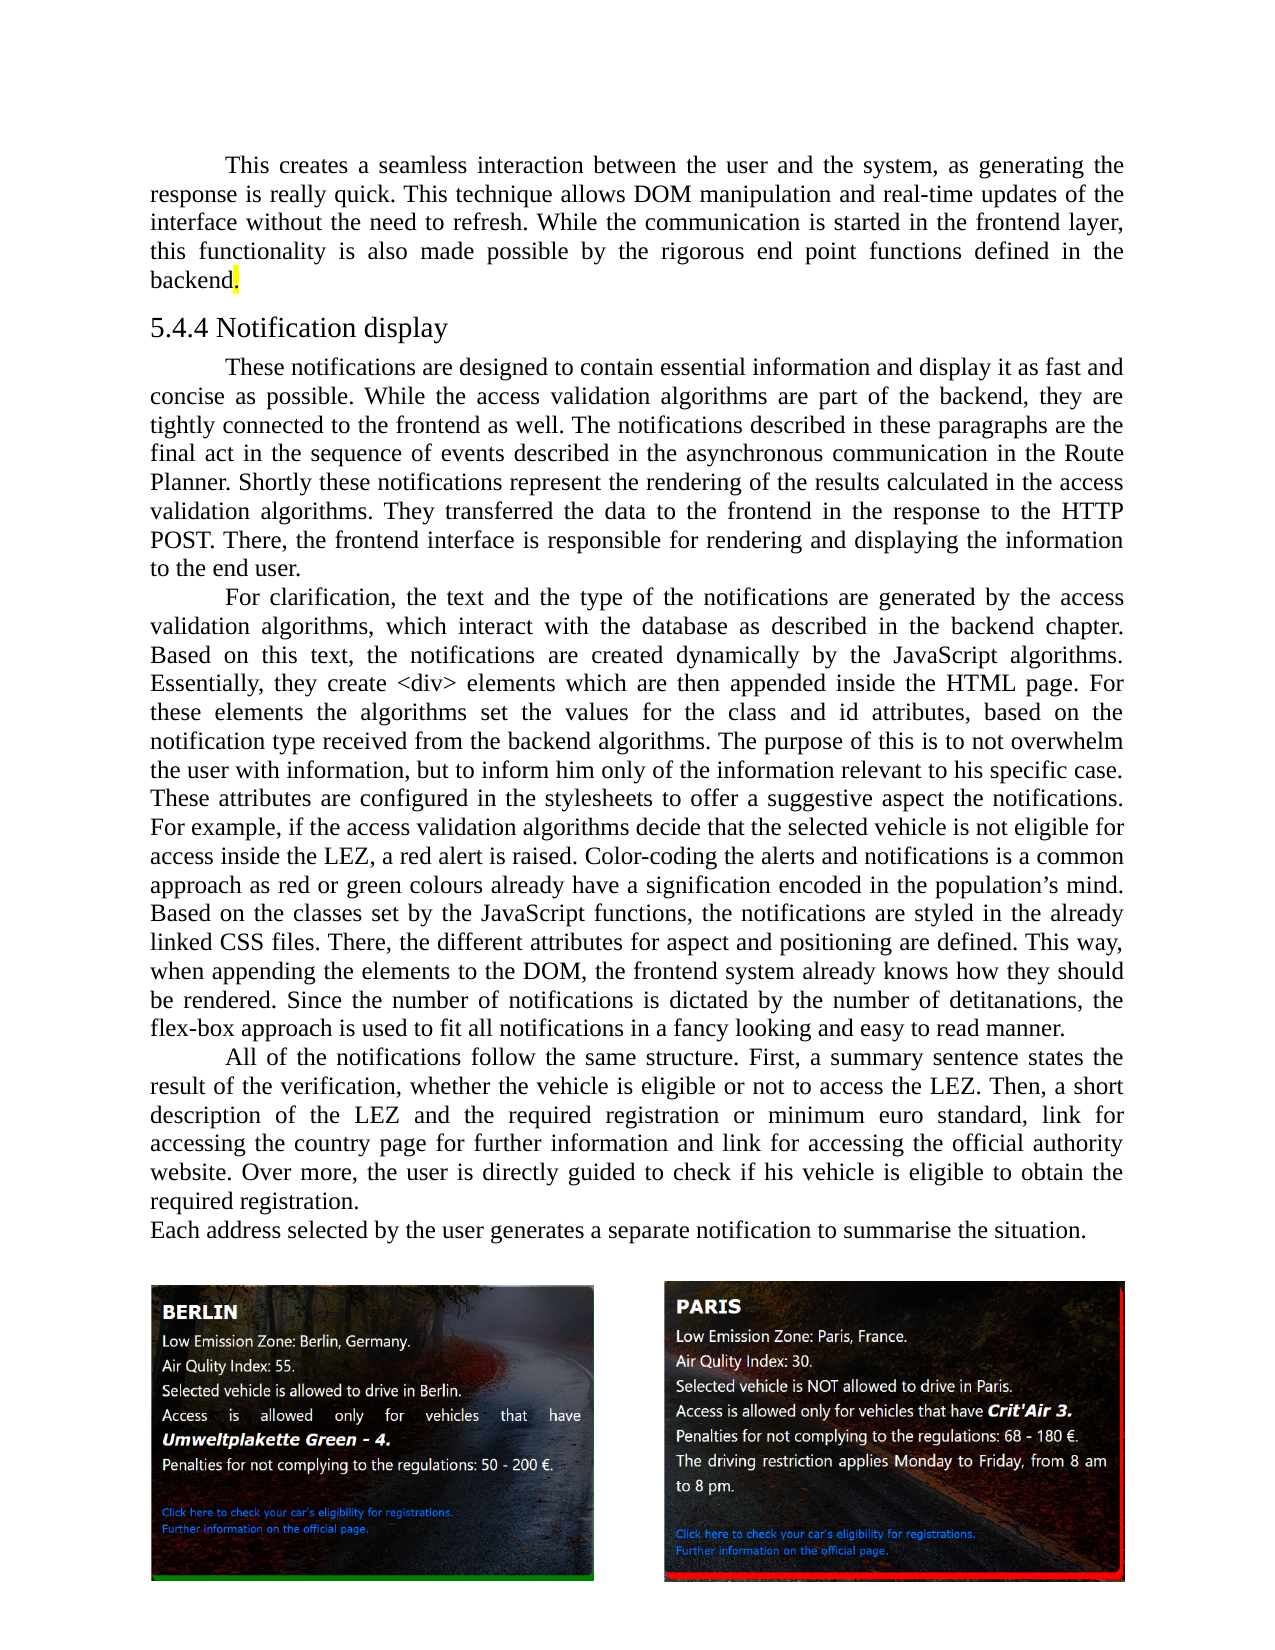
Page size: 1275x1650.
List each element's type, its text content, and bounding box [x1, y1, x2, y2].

text All of the notifications follow the same structure. First, a summary sentence states the result of the verification, whether the vehicle is eligible or not to access the LEZ. Then, a short description of the LEZ and the required registration or minimum euro standard, link for accessing the country page for further information and link for accessing the official authority website. Over more, the user is directly guided to check if his vehicle is eligible to obtain the required registration. [150, 1042, 1125, 1215]
picture [664, 1281, 1125, 1582]
text For clarification, the text and the type of the notifications are generated by the access validation algorithms, which interact with the database as described in the backend chapter. Based on this text, the notifications are created dynamically by the JavaScript algorithms. Essentially, they create <div> elements which are then appended inside the HTML page. For these elements the algorithms set the values for the class and id attributes, based on the notification type received from the backend algorithms. The purpose of this is to not overwhelm the user with information, but to inform him only of the information relevant to his specific case. These attributes are configured in the stylesheets to offer a suggestive aspect the notifications. For example, if the access validation algorithms decide that the selected vehicle is not eligible for access inside the LEZ, a red alert is raised. Color-coding the alerts and notifications is a common approach as red or green colours already have a signification encoded in the population’s mind. Based on the classes set by the JavaScript functions, the notifications are styled in the already linked CSS files. There, the different attributes for aspect and positioning are defined. This way, when appending the elements to the DOM, the frontend system already knows how they should be rendered. Since the number of notifications is dictated by the number of detitanations, the flex-box approach is used to fit all notifications in a fancy looking and easy to read manner. [150, 582, 1125, 1042]
text These notifications are designed to contain essential information and display it as fast and concise as possible. While the access validation algorithms are part of the backend, they are tightly connected to the frontend as well. The notifications described in these paragraphs are the final act in the sequence of events described in the asynchronous communication in the Route Planner. Shortly these notifications represent the rendering of the results calculated in the access validation algorithms. They transferred the data to the frontend in the response to the HTTP POST. There, the frontend interface is responsible for rendering and displaying the information to the end user. [150, 352, 1125, 582]
subtitle 5.4.4 Notification display [150, 310, 1125, 344]
picture [150, 1285, 593, 1579]
text This creates a seamless interaction between the user and the system, as generating the response is really quick. This technique allows DOM manipulation and real-time updates of the interface without the need to refresh. While the communication is started in the frontend layer, this functionality is also made possible by the rigorous end point functions defined in the backend. [150, 150, 1125, 294]
text Each address selected by the user generates a separate notification to summarise the situation. [150, 1215, 1125, 1243]
